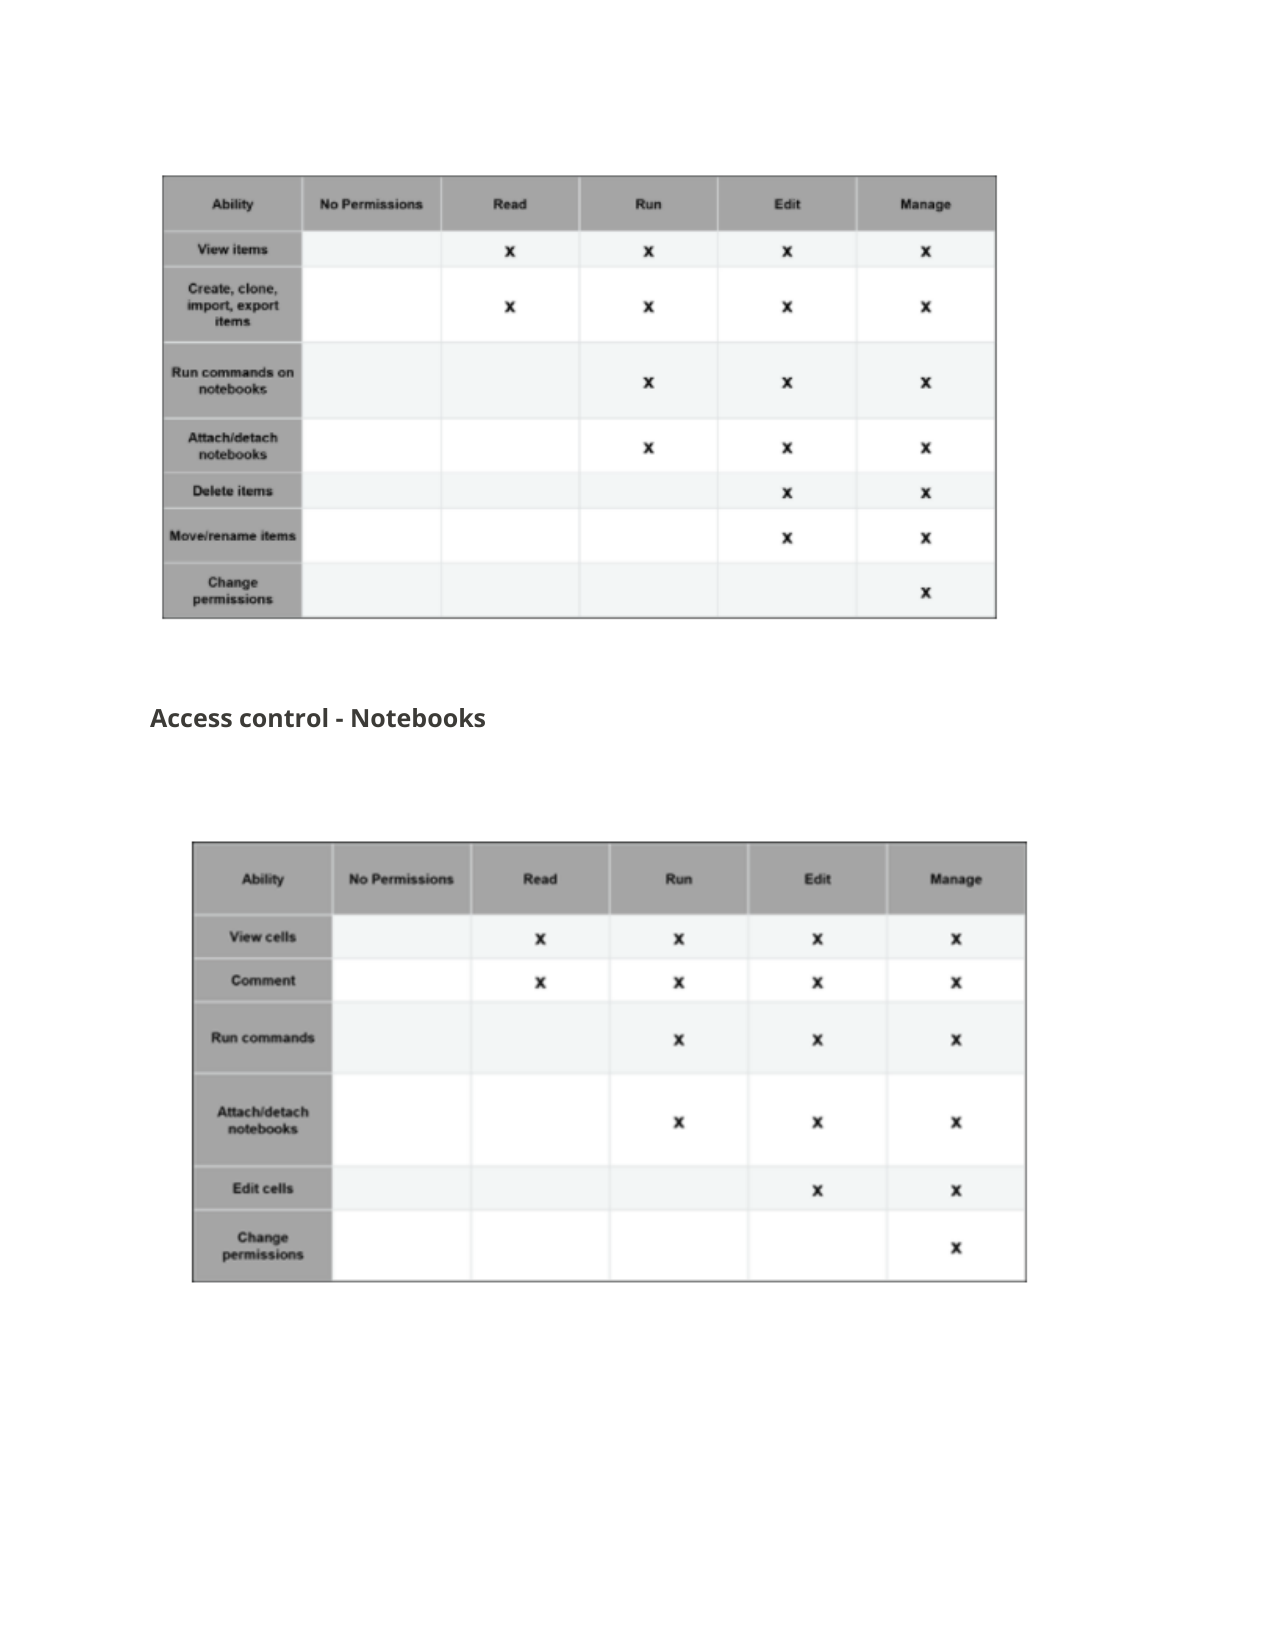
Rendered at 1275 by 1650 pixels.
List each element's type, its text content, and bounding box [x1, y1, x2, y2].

text Access control - Notebooks [150, 701, 1125, 735]
picture [150, 150, 1044, 638]
picture [150, 798, 1071, 1314]
